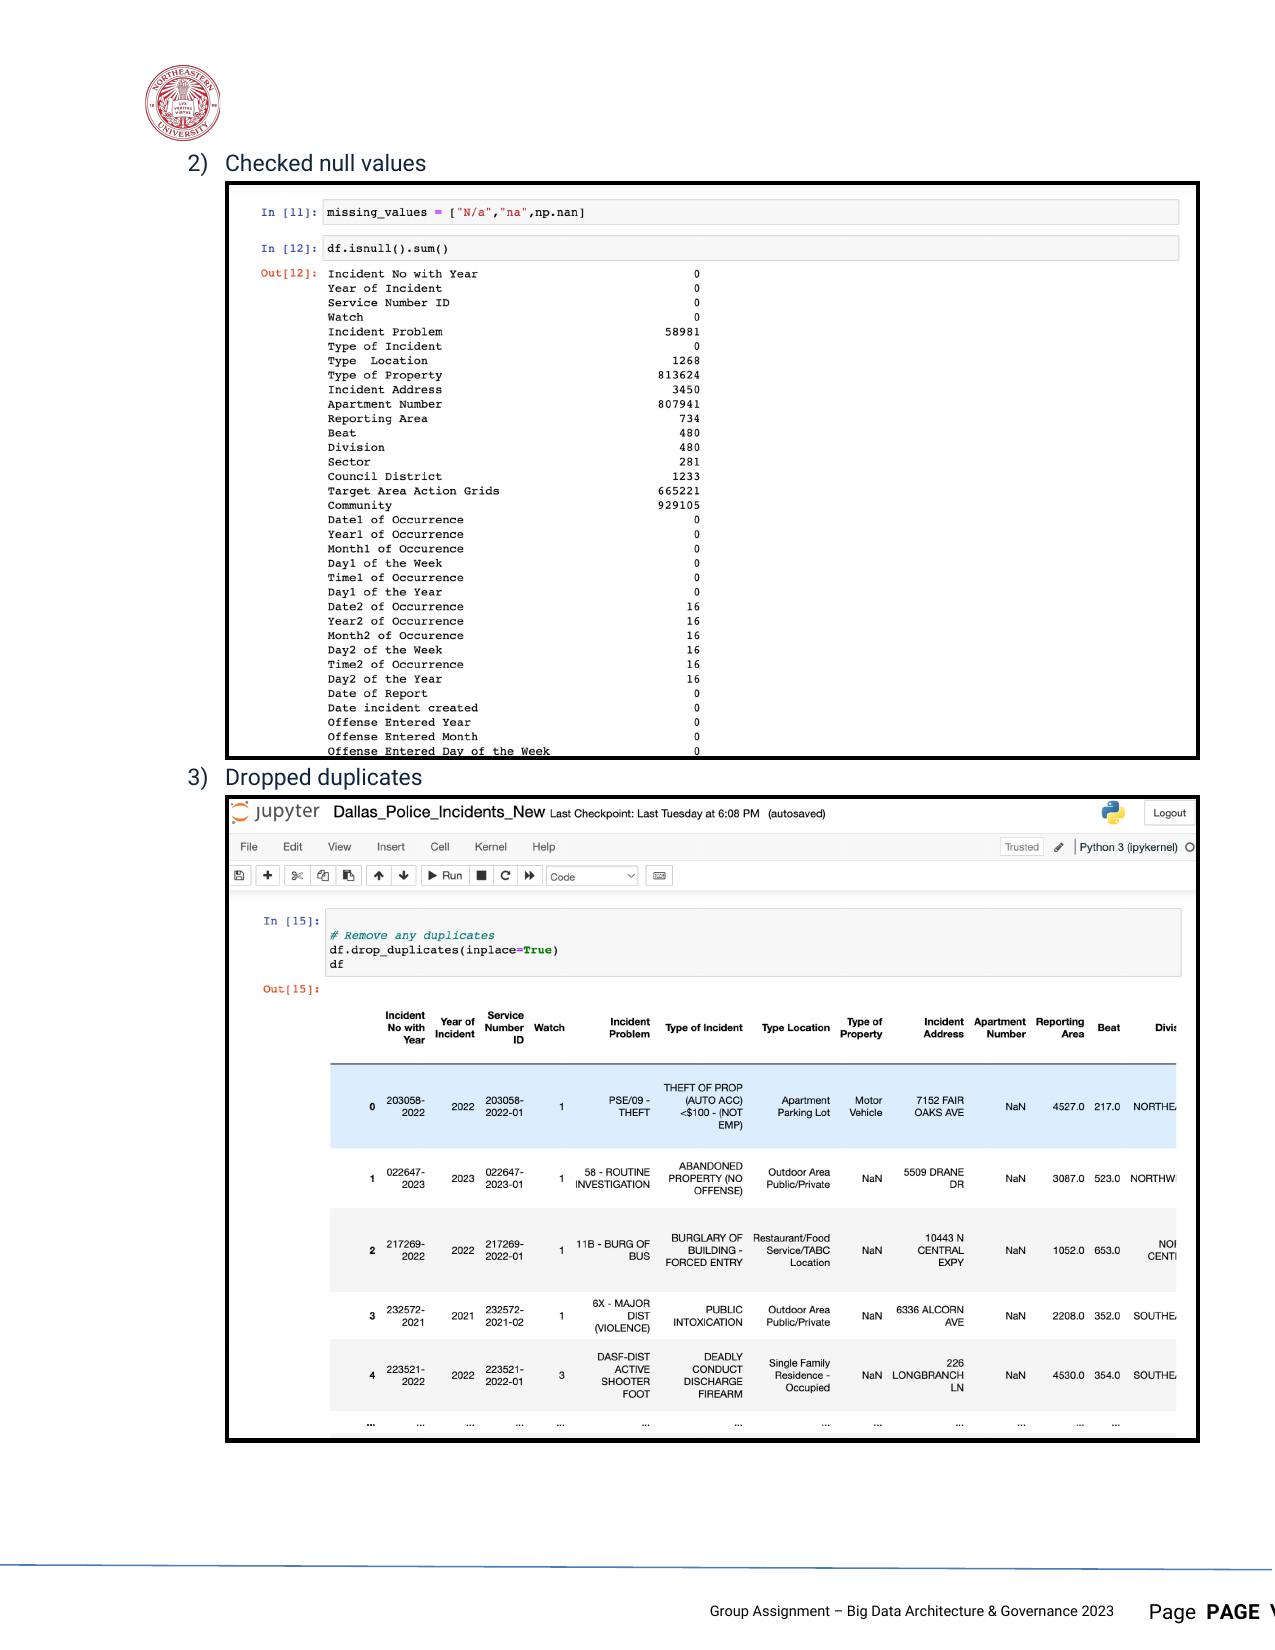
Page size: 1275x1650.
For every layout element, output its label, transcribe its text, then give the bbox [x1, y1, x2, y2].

picture [229, 185, 1196, 756]
picture [229, 799, 1196, 1438]
picture [145, 65, 221, 141]
